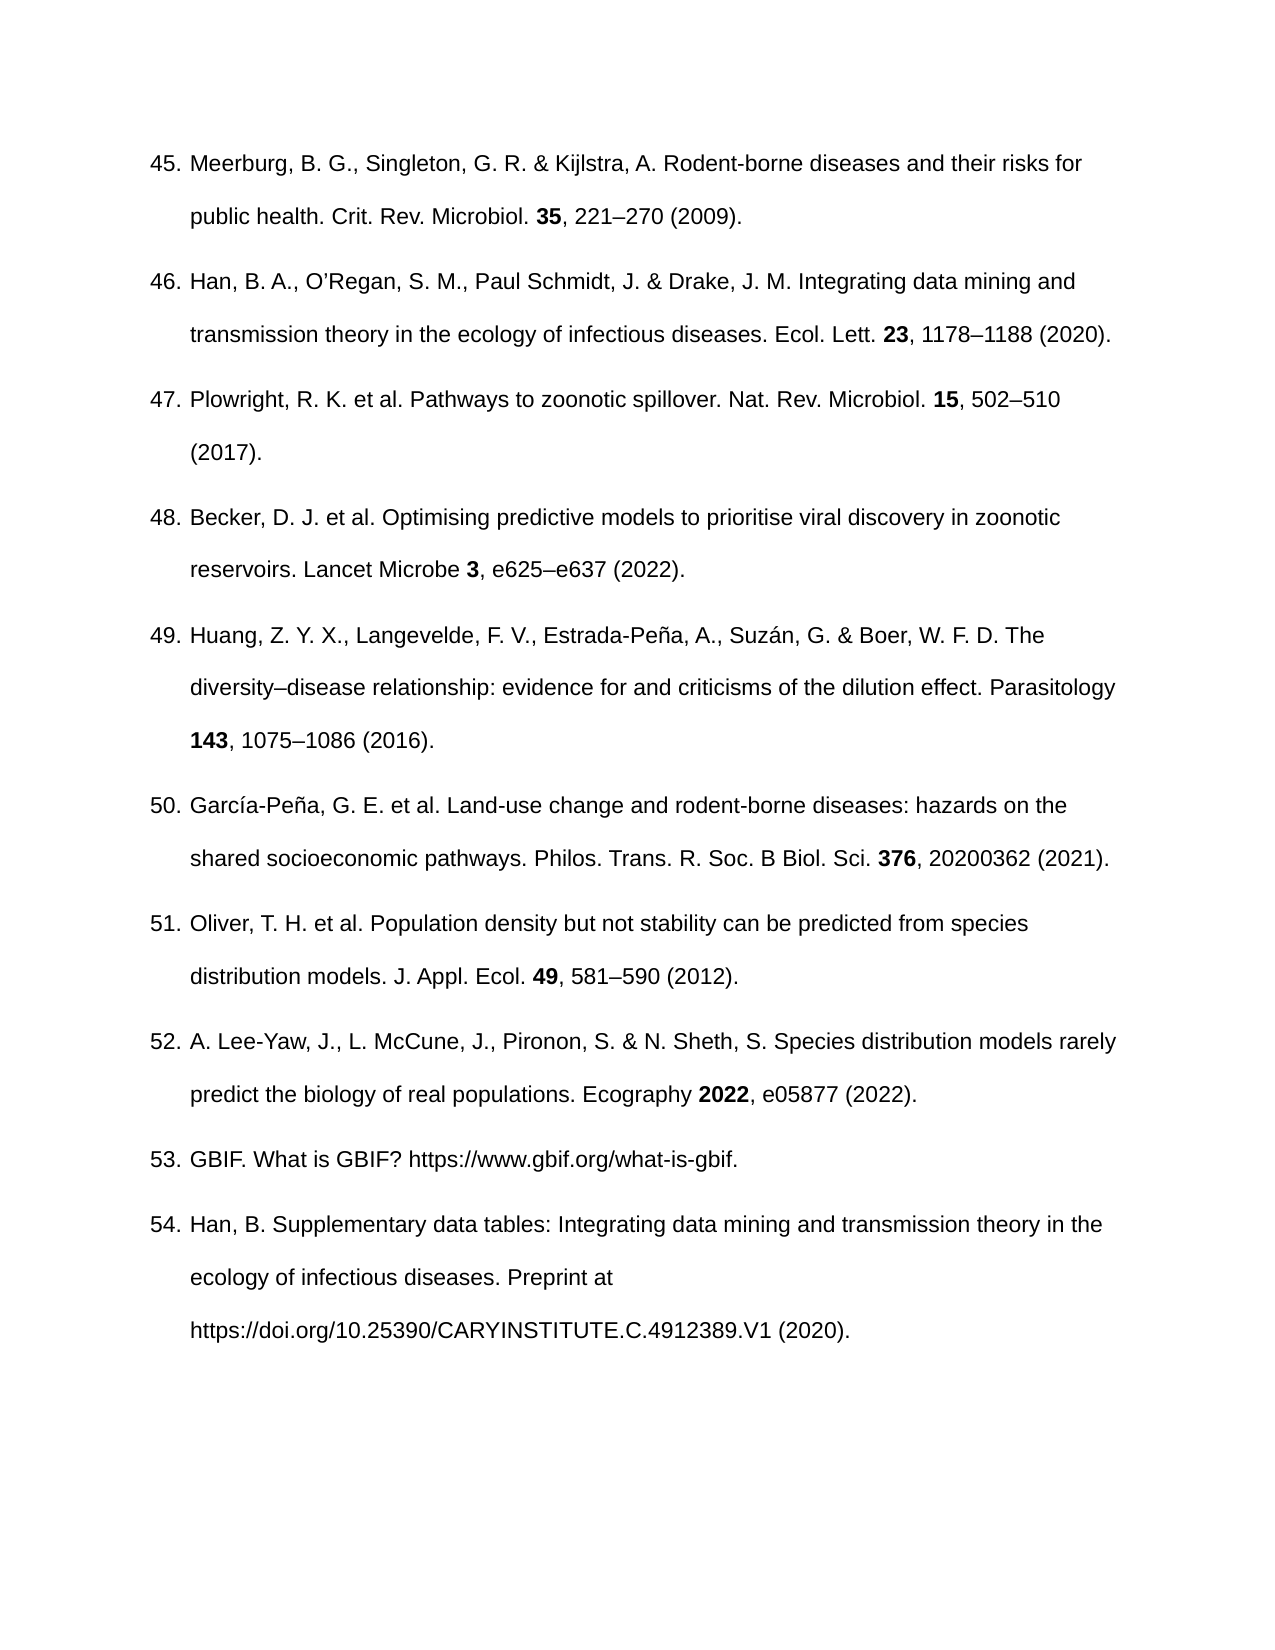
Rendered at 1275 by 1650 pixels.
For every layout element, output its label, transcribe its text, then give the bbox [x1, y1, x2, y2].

text 45. Meerburg, B. G., Singleton, G. R. & Kijlstra, A. Rodent-borne diseases and their risks for public health. Crit. Rev. Microbiol. 35, 221–270 (2009). [150, 150, 1125, 229]
text 50. García-Peña, G. E. et al. Land-use change and rodent-borne diseases: hazards on the shared socioeconomic pathways. Philos. Trans. R. Soc. B Biol. Sci. 376, 20200362 (2021). [150, 792, 1125, 871]
text 48. Becker, D. J. et al. Optimising predictive models to prioritise viral discovery in zoonotic reservoirs. Lancet Microbe 3, e625–e637 (2022). [150, 504, 1125, 583]
text 47. Plowright, R. K. et al. Pathways to zoonotic spillover. Nat. Rev. Microbiol. 15, 502–510 (2017). [150, 386, 1125, 465]
text 52. A. Lee-Yaw, J., L. McCune, J., Pironon, S. & N. Sheth, S. Species distribution models rarely predict the biology of real populations. Ecography 2022, e05877 (2022). [150, 1028, 1125, 1107]
text 46. Han, B. A., O’Regan, S. M., Paul Schmidt, J. & Drake, J. M. Integrating data mining and transmission theory in the ecology of infectious diseases. Ecol. Lett. 23, 1178–1188 (2020). [150, 268, 1125, 347]
text 51. Oliver, T. H. et al. Population density but not stability can be predicted from species distribution models. J. Appl. Ecol. 49, 581–590 (2012). [150, 910, 1125, 989]
text 49. Huang, Z. Y. X., Langevelde, F. V., Estrada-Peña, A., Suzán, G. & Boer, W. F. D. The diversity–disease relationship: evidence for and criticisms of the dilution effect. Parasitology 143, 1075–1086 (2016). [150, 622, 1125, 753]
text 54. Han, B. Supplementary data tables: Integrating data mining and transmission theory in the ecology of infectious diseases. Preprint at https://doi.org/10.25390/CARYINSTITUTE.C.4912389.V1 (2020). [150, 1211, 1125, 1343]
text 53. GBIF. What is GBIF? https://www.gbif.org/what-is-gbif. [150, 1146, 1125, 1172]
